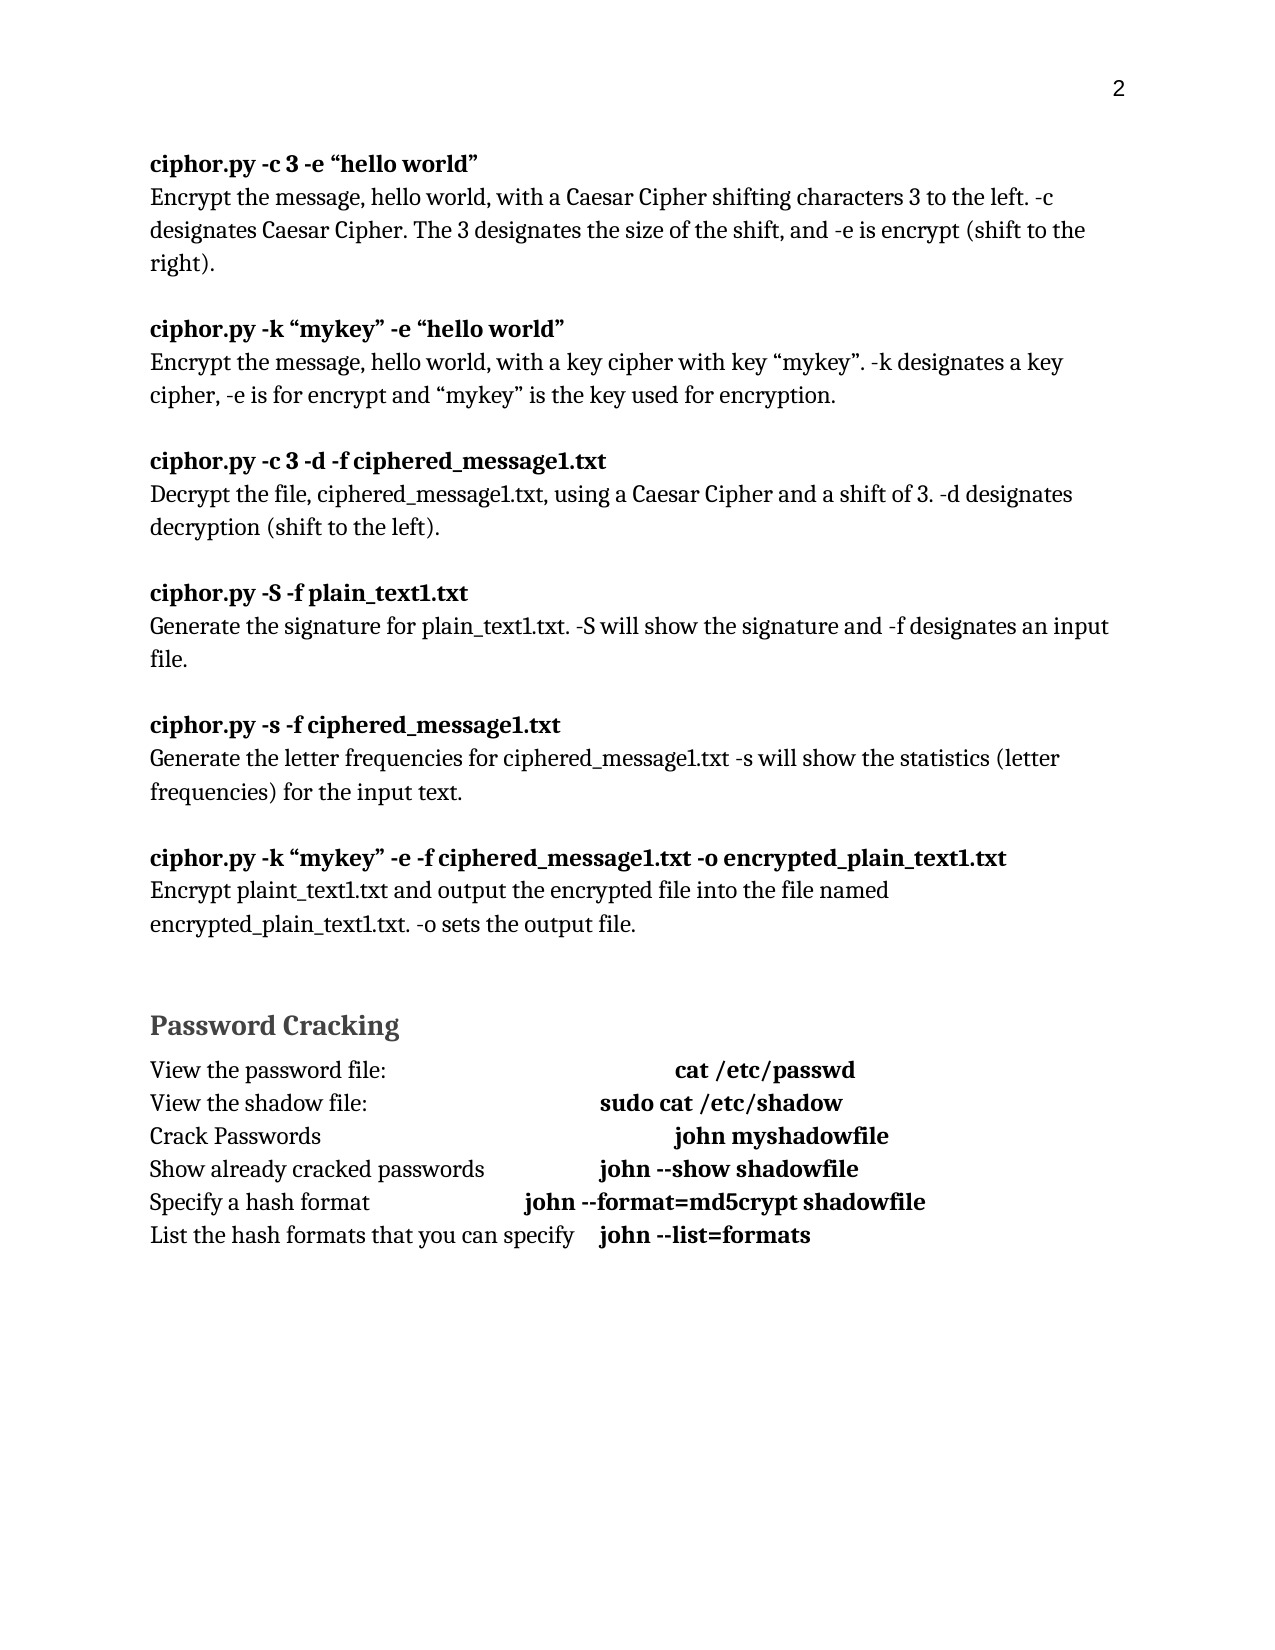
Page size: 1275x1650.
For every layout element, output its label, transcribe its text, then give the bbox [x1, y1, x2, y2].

text Generate the signature for plain_text1.txt. -S will show the signature and -f designates an input file. [150, 612, 1125, 674]
text ciphor.py -k “mykey” -e “hello world” [150, 315, 1125, 344]
text ciphor.py -s -f ciphered_message1.txt [150, 711, 1125, 740]
text Show already cracked passwords john --show shadowfile [150, 1155, 1125, 1183]
text ciphor.py -c 3 -e “hello world” [150, 150, 1125, 179]
text Specify a hash format john --format=md5crypt shadowfile [150, 1188, 1125, 1217]
text Decrypt the file, ciphered_message1.txt, using a Caesar Cipher and a shift of 3. -d designates decryption (shift to the left). [150, 480, 1125, 542]
text Encrypt plaint_text1.txt and output the encrypted file into the file named encrypted_plain_text1.txt. -o sets the output file. [150, 876, 1125, 938]
text ciphor.py -k “mykey” -e -f ciphered_message1.txt -o encrypted_plain_text1.txt [150, 843, 1125, 872]
subtitle Password Cracking [150, 1009, 1125, 1042]
text View the password file: cat /etc/passwd [150, 1056, 1125, 1084]
text ciphor.py -S -f plain_text1.txt [150, 579, 1125, 608]
text List the hash formats that you can specify john --list=formats [150, 1221, 1125, 1249]
text Encrypt the message, hello world, with a Caesar Cipher shifting characters 3 to the left. -c designates Caesar Cipher. The 3 designates the size of the shift, and -e is encrypt (shift to the right). [150, 183, 1125, 278]
text Encrypt the message, hello world, with a key cipher with key “mykey”. -k designates a key cipher, -e is for encrypt and “mykey” is the key used for encryption. [150, 348, 1125, 410]
text Crack Passwords john myshadowfile [150, 1122, 1125, 1151]
text Generate the letter frequencies for ciphered_message1.txt -s will show the statistics (letter frequencies) for the input text. [150, 744, 1125, 806]
text ciphor.py -c 3 -d -f ciphered_message1.txt [150, 447, 1125, 476]
text View the shadow file: sudo cat /etc/shadow [150, 1089, 1125, 1117]
